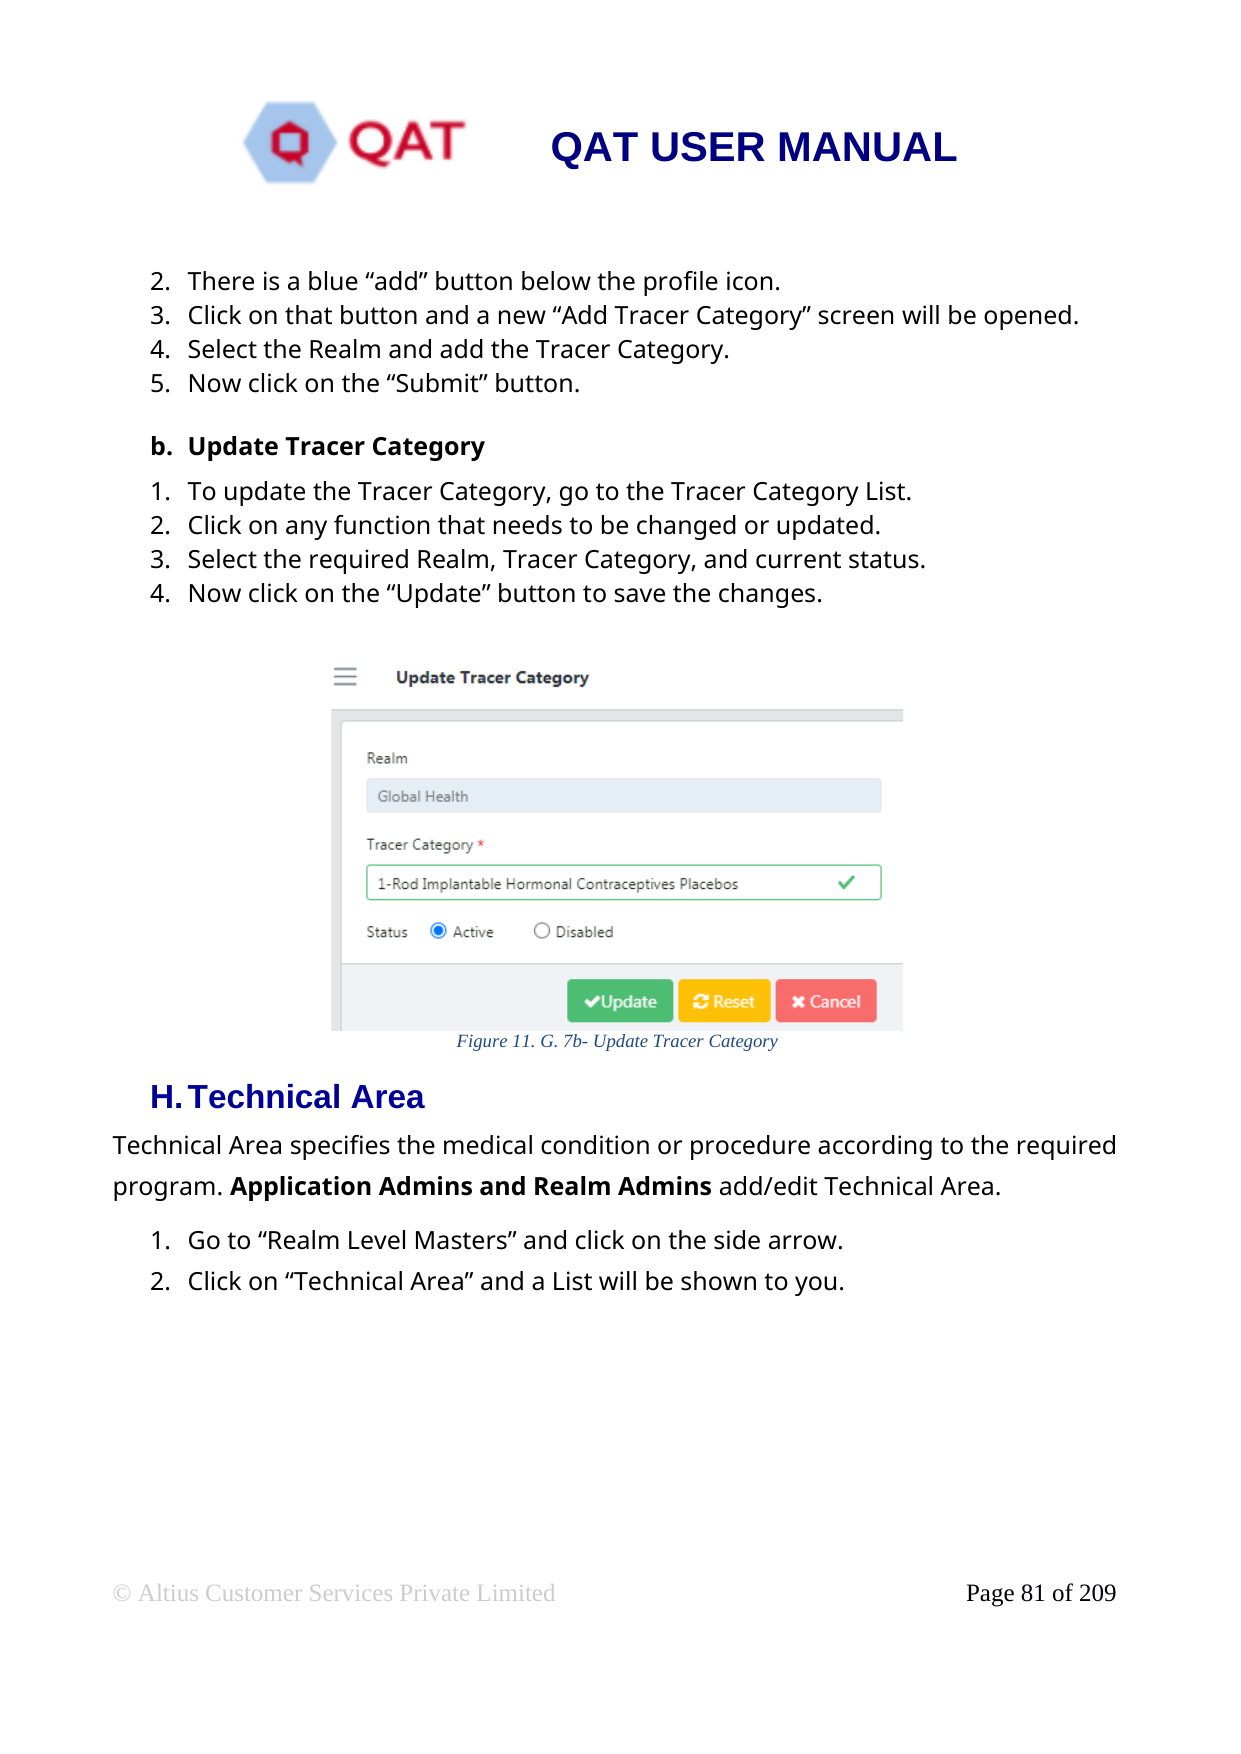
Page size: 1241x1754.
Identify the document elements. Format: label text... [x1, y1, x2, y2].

list Click on “Technical Area” and a List will be shown to you. [150, 1264, 1122, 1298]
text Technical Area specifies the medical condition or procedure according to the required program. Application Admins and Realm Admins add/edit Technical Area. [112, 1128, 1122, 1203]
list Now click on the “Submit” button. [150, 366, 1122, 400]
text Figure 11. G. 7b- Update Tracer Category [112, 1030, 1122, 1052]
list Now click on the “Update” button to save the changes. [150, 576, 1122, 610]
picture [331, 644, 904, 1031]
list Select the required Realm, Tracer Category, and current status. [150, 542, 1122, 576]
list To update the Tracer Category, go to the Tracer Category List. [150, 474, 1122, 508]
list Click on that button and a new “Add Tracer Category” screen will be opened. [150, 298, 1122, 332]
subtitle Technical Area [150, 1077, 1122, 1115]
list Select the Realm and add the Tracer Category. [150, 332, 1122, 366]
picture [229, 98, 484, 189]
list Click on any function that needs to be changed or updated. [150, 508, 1122, 542]
list There is a blue “add” button below the profile icon. [150, 264, 1122, 298]
list Update Tracer Category [150, 428, 1122, 463]
list Go to “Realm Level Masters” and click on the side arrow. [150, 1223, 1122, 1257]
